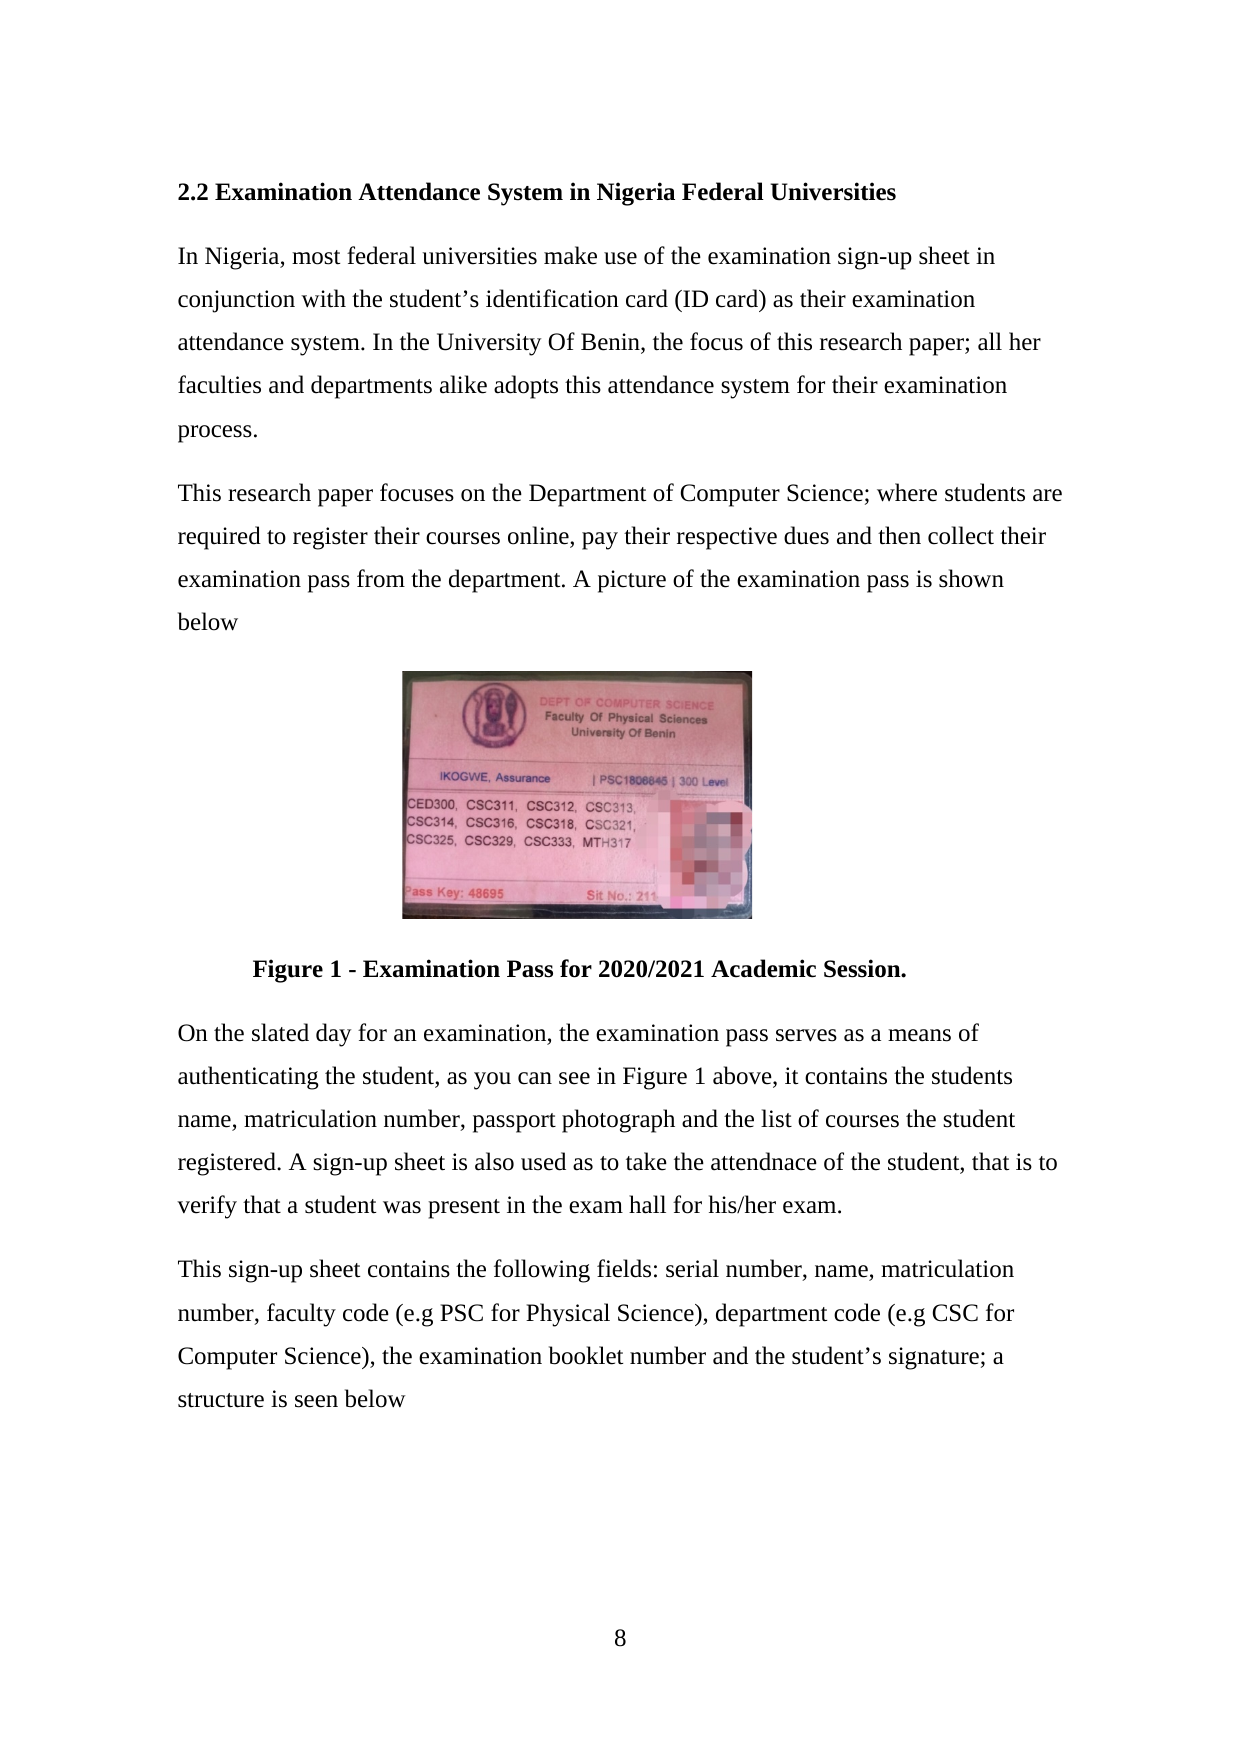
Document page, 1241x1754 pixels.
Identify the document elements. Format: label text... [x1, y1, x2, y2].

text On the slated day for an examination, the examination pass serves as a means of authenticating the student, as you can see in Figure 1 above, it contains the students name, matriculation number, passport photograph and the list of courses the student registered. A sign-up sheet is also used as to take the attendnace of the student, that is to verify that a student was present in the exam hall for his/her exam. [177, 1018, 1063, 1219]
picture [402, 671, 753, 919]
list Examination Attendance System in Nigeria Federal Universities [177, 177, 1063, 206]
text In Nigeria, most federal universities make use of the examination sign-up sheet in conjunction with the student’s identification card (ID card) as their examination attendance system. In the University Of Benin, the focus of this research paper; all her faculties and departments alike adopts this attendance system for their examination process. [177, 241, 1063, 442]
text This sign-up sheet contains the following fields: serial number, name, matriculation number, faculty code (e.g PSC for Physical Science), department code (e.g CSC for Computer Science), the examination booklet number and the student’s signature; a structure is seen below [177, 1254, 1063, 1413]
text This research paper focuses on the Department of Computer Science; where students are required to register their courses online, pay their respective dues and then collect their examination pass from the department. A picture of the examination pass is shown below [177, 478, 1063, 636]
